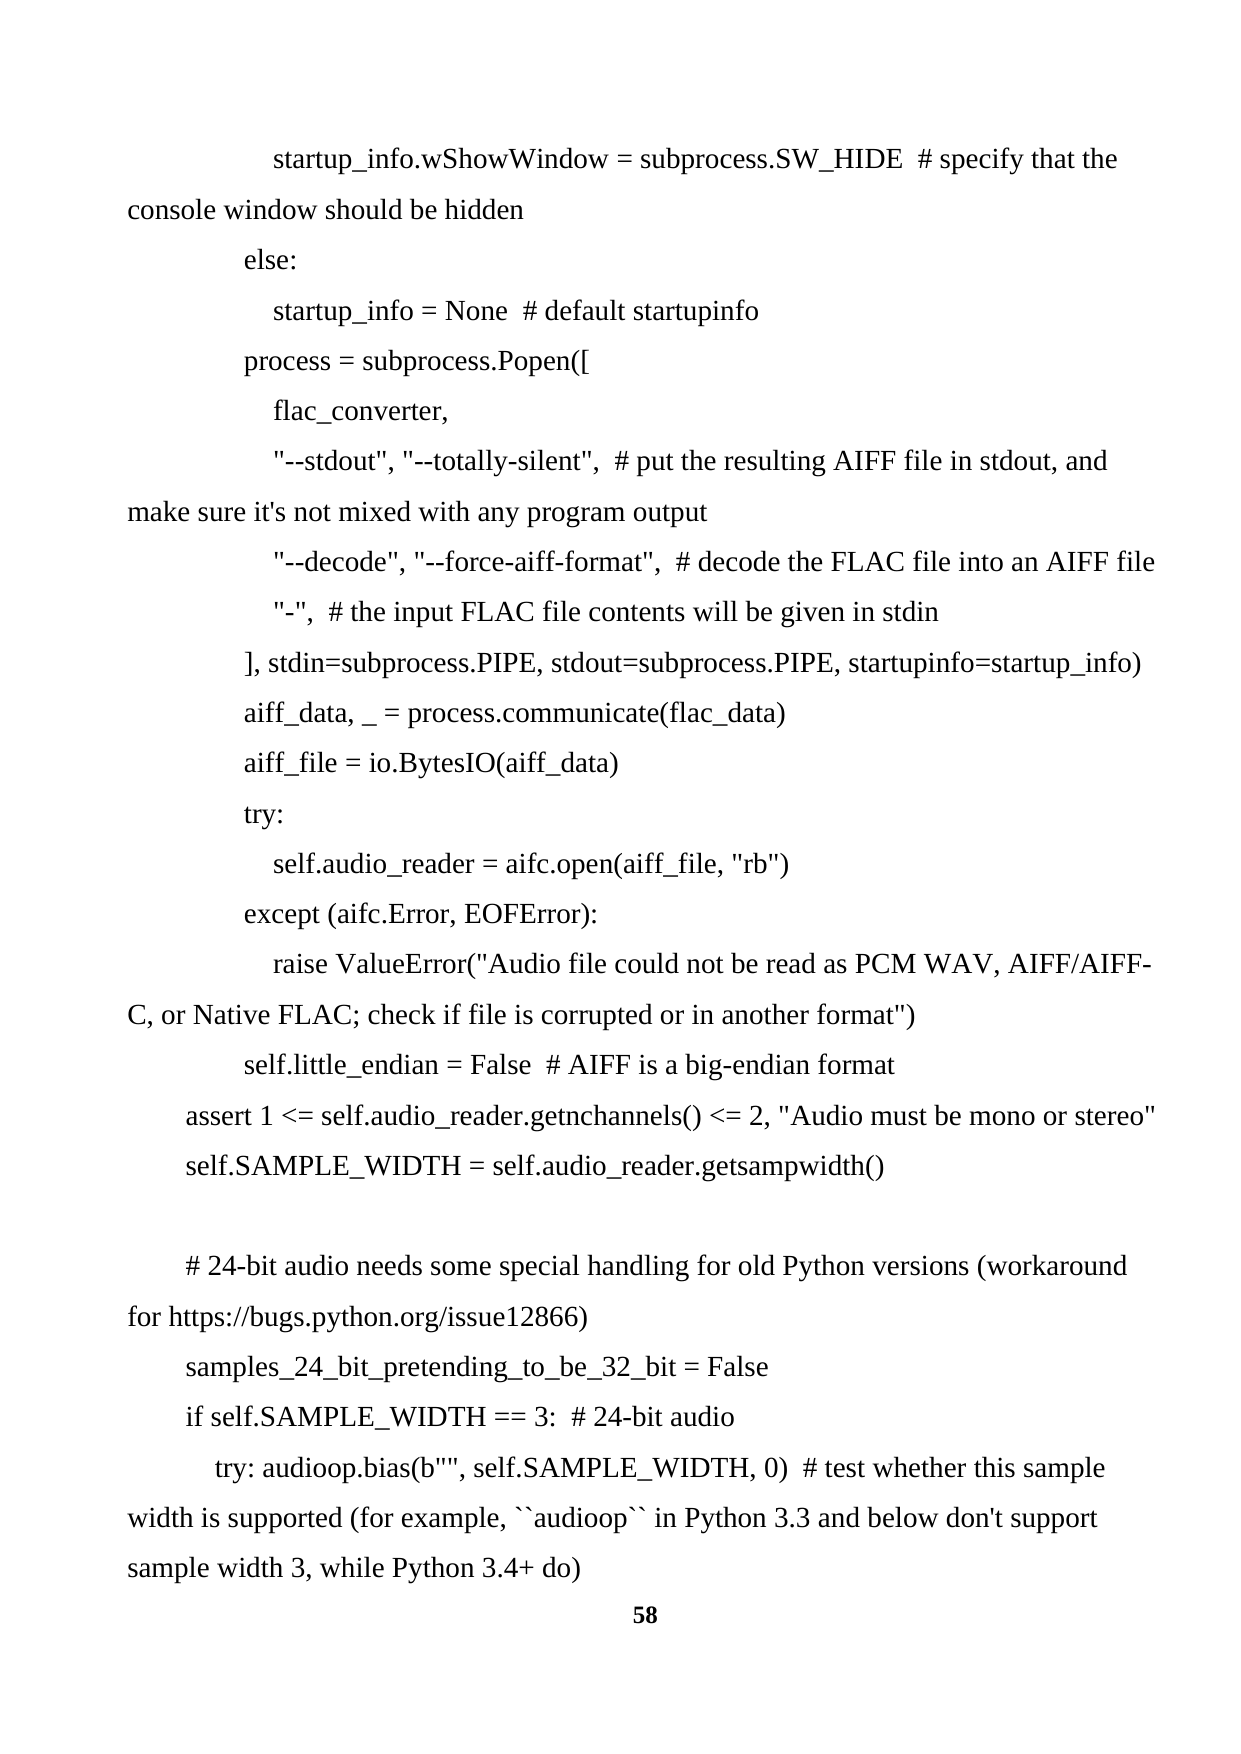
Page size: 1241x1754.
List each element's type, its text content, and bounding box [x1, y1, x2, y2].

text self.audio_reader = aifc.open(aiff_file, "rb") [127, 846, 1163, 879]
text "--decode", "--force-aiff-format", # decode the FLAC file into an AIFF file [127, 544, 1163, 578]
text ], stdin=subprocess.PIPE, stdout=subprocess.PIPE, startupinfo=startup_info) [127, 645, 1163, 678]
text # 24-bit audio needs some special handling for old Python versions (workaround for https://bugs.python.org/issue12866) [127, 1248, 1163, 1332]
text except (aifc.Error, EOFError): [127, 896, 1163, 930]
text if self.SAMPLE_WIDTH == 3: # 24-bit audio [127, 1399, 1163, 1433]
text "-", # the input FLAC file contents will be given in stdin [127, 594, 1163, 628]
text try: [127, 796, 1163, 829]
text samples_24_bit_pretending_to_be_32_bit = False [127, 1349, 1163, 1383]
text startup_info = None # default startupinfo [127, 293, 1163, 326]
text aiff_file = io.BytesIO(aiff_data) [127, 745, 1163, 779]
text else: [127, 242, 1163, 276]
text self.SAMPLE_WIDTH = self.audio_reader.getsampwidth() [127, 1148, 1163, 1181]
text try: audioop.bias(b"", self.SAMPLE_WIDTH, 0) # test whether this sample width is supported (for example, ``audioop`` in Python 3.3 and below don't support sample width 3, while Python 3.4+ do) [127, 1450, 1163, 1584]
text raise ValueError("Audio file could not be read as PCM WAV, AIFF/AIFF-C, or Native FLAC; check if file is corrupted or in another format") [127, 947, 1163, 1031]
text assert 1 <= self.audio_reader.getnchannels() <= 2, "Audio must be mono or stereo" [127, 1098, 1163, 1131]
text self.little_endian = False # AIFF is a big-endian format [127, 1047, 1163, 1081]
text flac_converter, [127, 393, 1163, 427]
text process = subprocess.Popen([ [127, 343, 1163, 376]
text aiff_data, _ = process.communicate(flac_data) [127, 695, 1163, 729]
text startup_info.wShowWindow = subprocess.SW_HIDE # specify that the console window should be hidden [127, 142, 1163, 226]
text "--stdout", "--totally-silent", # put the resulting AIFF file in stdout, and make sure it's not mixed with any program output [127, 443, 1163, 527]
